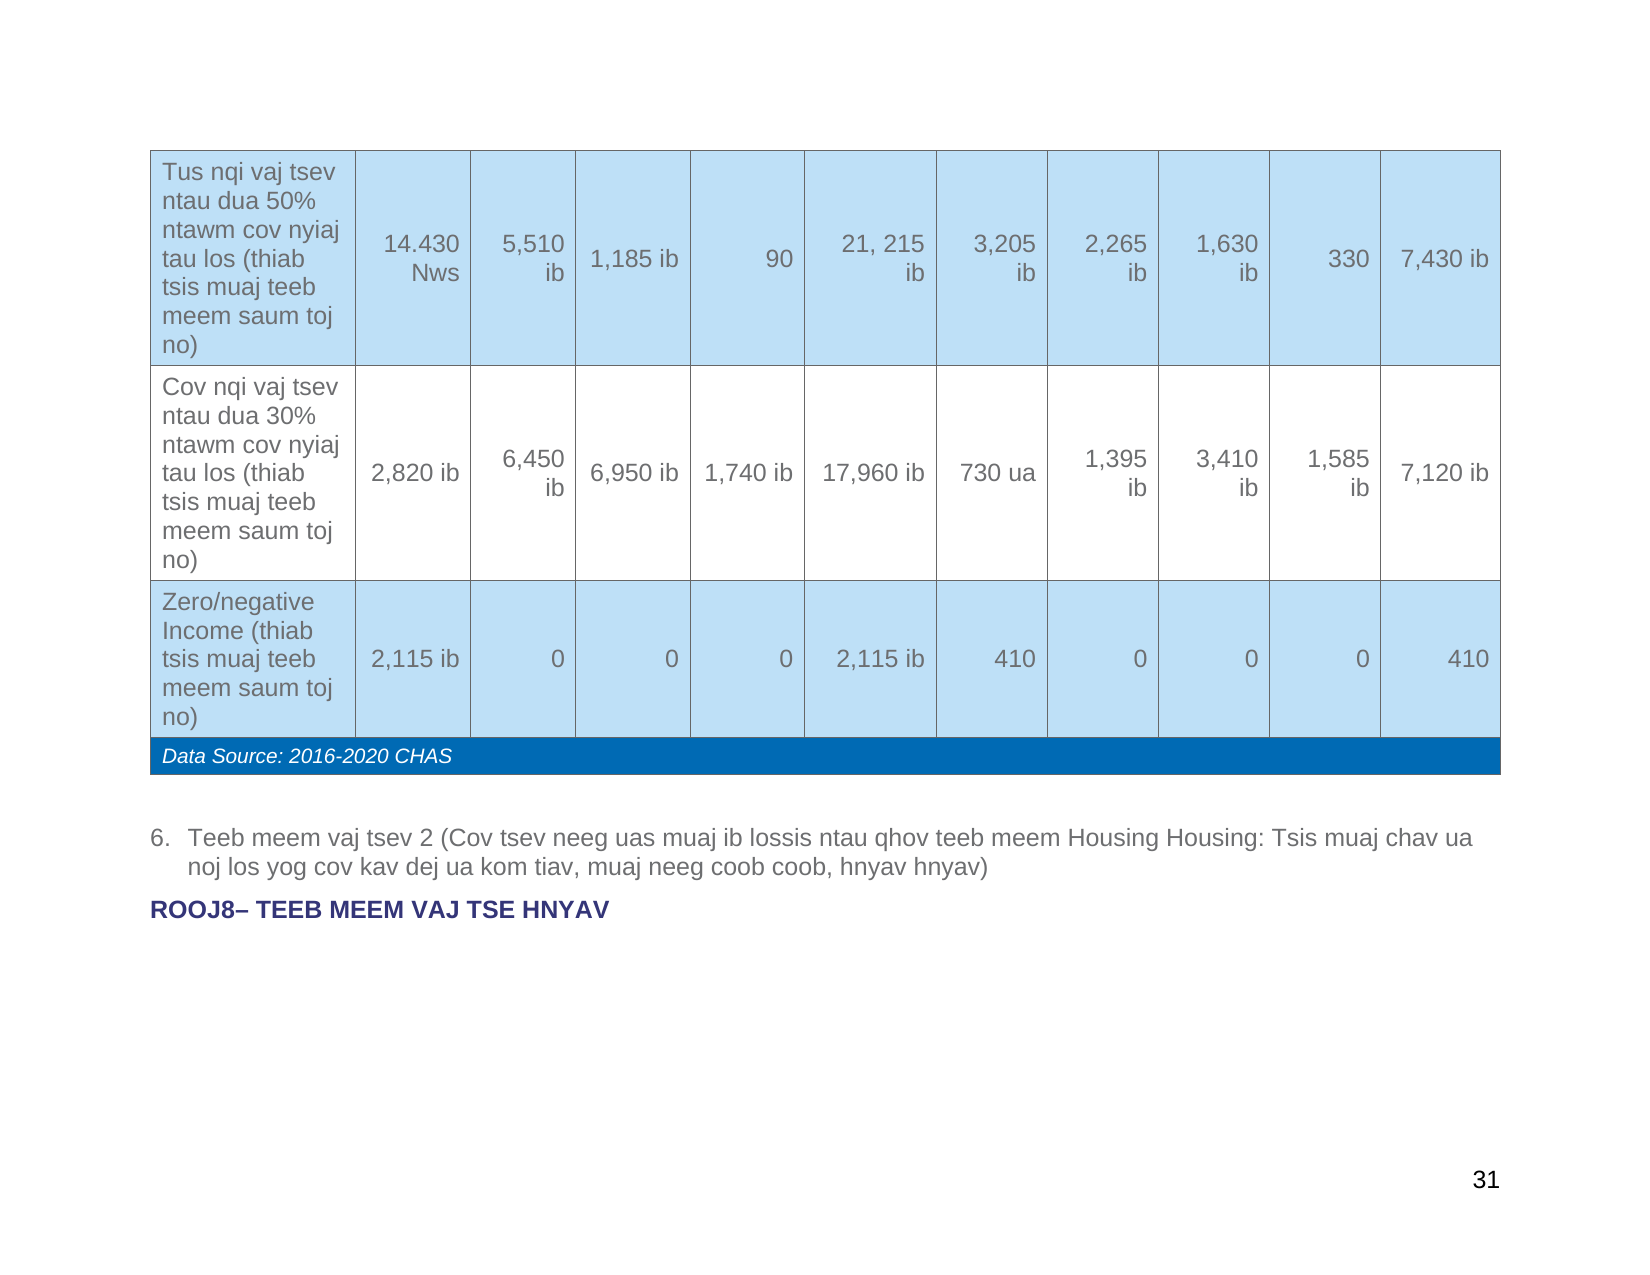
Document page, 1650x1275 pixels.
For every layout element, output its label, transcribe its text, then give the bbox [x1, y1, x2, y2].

table_cell 14.430 Nws [356, 151, 470, 365]
table_cell 7,120 ib [1381, 366, 1500, 579]
table_cell 1,585 ib [1270, 366, 1380, 579]
table_cell Zero/negative Income (thiab tsis muaj teeb meem saum toj no) [151, 581, 355, 737]
table_cell 0 [576, 581, 690, 737]
table_cell 410 [937, 581, 1047, 737]
table_cell 1,630 ib [1159, 151, 1269, 365]
table_cell 1,185 ib [576, 151, 690, 365]
table_cell 2,265 ib [1048, 151, 1158, 365]
table_cell 1,740 ib [691, 366, 804, 579]
table_cell 2,820 ib [356, 366, 470, 579]
table_cell Tus nqi vaj tsev ntau dua 50% ntawm cov nyiaj tau los (thiab tsis muaj teeb meem saum toj no) [151, 151, 355, 365]
table_cell 3,410 ib [1159, 366, 1269, 579]
table_cell 7,430 ib [1381, 151, 1500, 365]
table_cell 2,115 ib [805, 581, 936, 737]
table_cell 6,450 ib [471, 366, 575, 579]
table_cell 410 [1381, 581, 1500, 737]
table_cell 0 [1159, 581, 1269, 737]
table_cell 0 [1048, 581, 1158, 737]
table_cell 5,510 ib [471, 151, 575, 365]
table_cell 0 [691, 581, 804, 737]
table_cell 0 [471, 581, 575, 737]
table_cell 21, 215 ib [805, 151, 936, 365]
table_cell 3,205 ib [937, 151, 1047, 365]
list Teeb meem vaj tsev 2 (Cov tsev neeg uas muaj ib lossis ntau qhov teeb meem Housing Housing: Tsis muaj chav ua noj los yog cov kav dej ua kom tiav, muaj neeg coob coob, hnyav hnyav) [150, 823, 1500, 880]
table_cell 2,115 ib [356, 581, 470, 737]
table_cell 1,395 ib [1048, 366, 1158, 579]
table_cell 6,950 ib [576, 366, 690, 579]
table_cell 0 [1270, 581, 1380, 737]
table_cell 730 ua [937, 366, 1047, 579]
table_cell 90 [691, 151, 804, 365]
table_cell Data Source: 2016-2020 CHAS [151, 738, 1500, 774]
table_cell Cov nqi vaj tsev ntau dua 30% ntawm cov nyiaj tau los (thiab tsis muaj teeb meem saum toj no) [151, 366, 355, 579]
title Rooj8– Teeb meem vaj tse hnyav [150, 895, 1500, 924]
table_cell 330 [1270, 151, 1380, 365]
table_cell 17,960 ib [805, 366, 936, 579]
